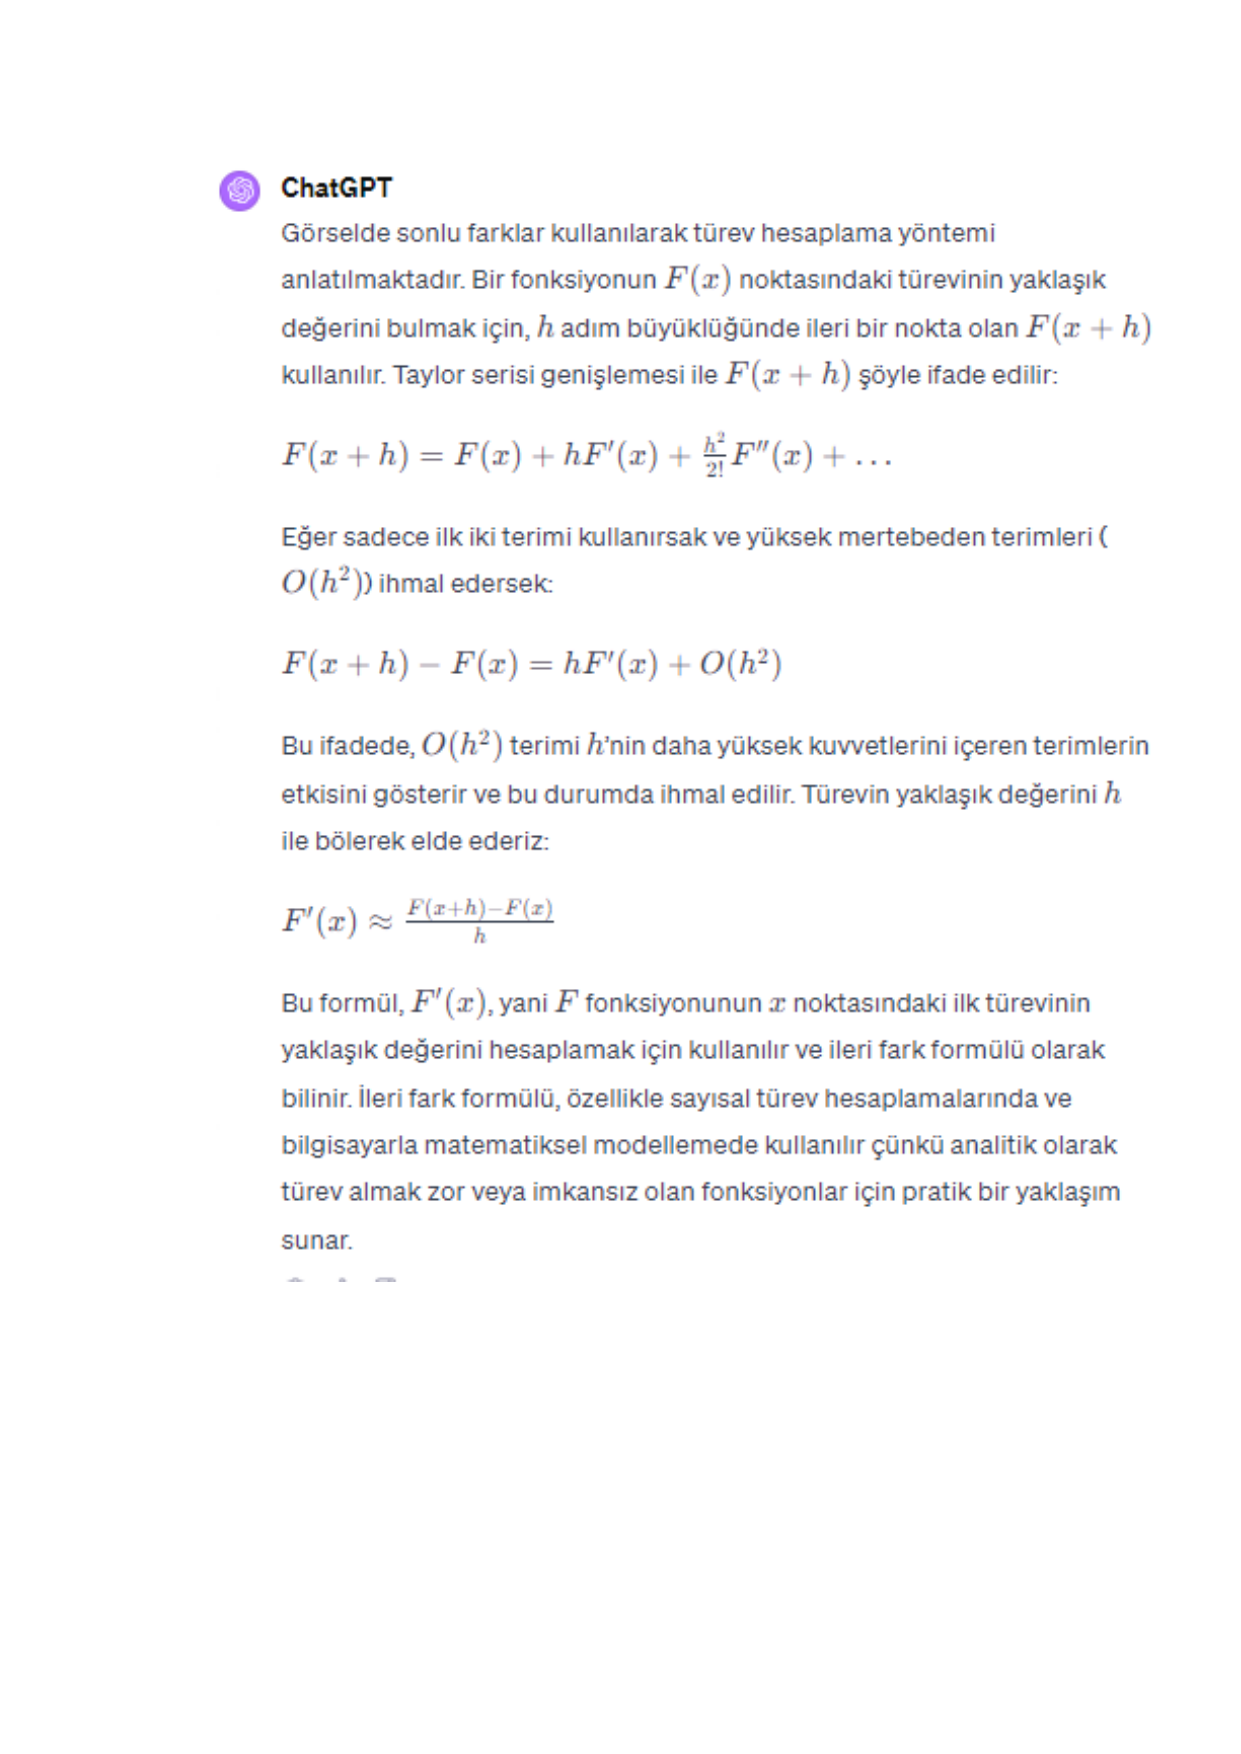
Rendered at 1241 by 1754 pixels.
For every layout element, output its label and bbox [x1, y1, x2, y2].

picture [147, 147, 1199, 1282]
